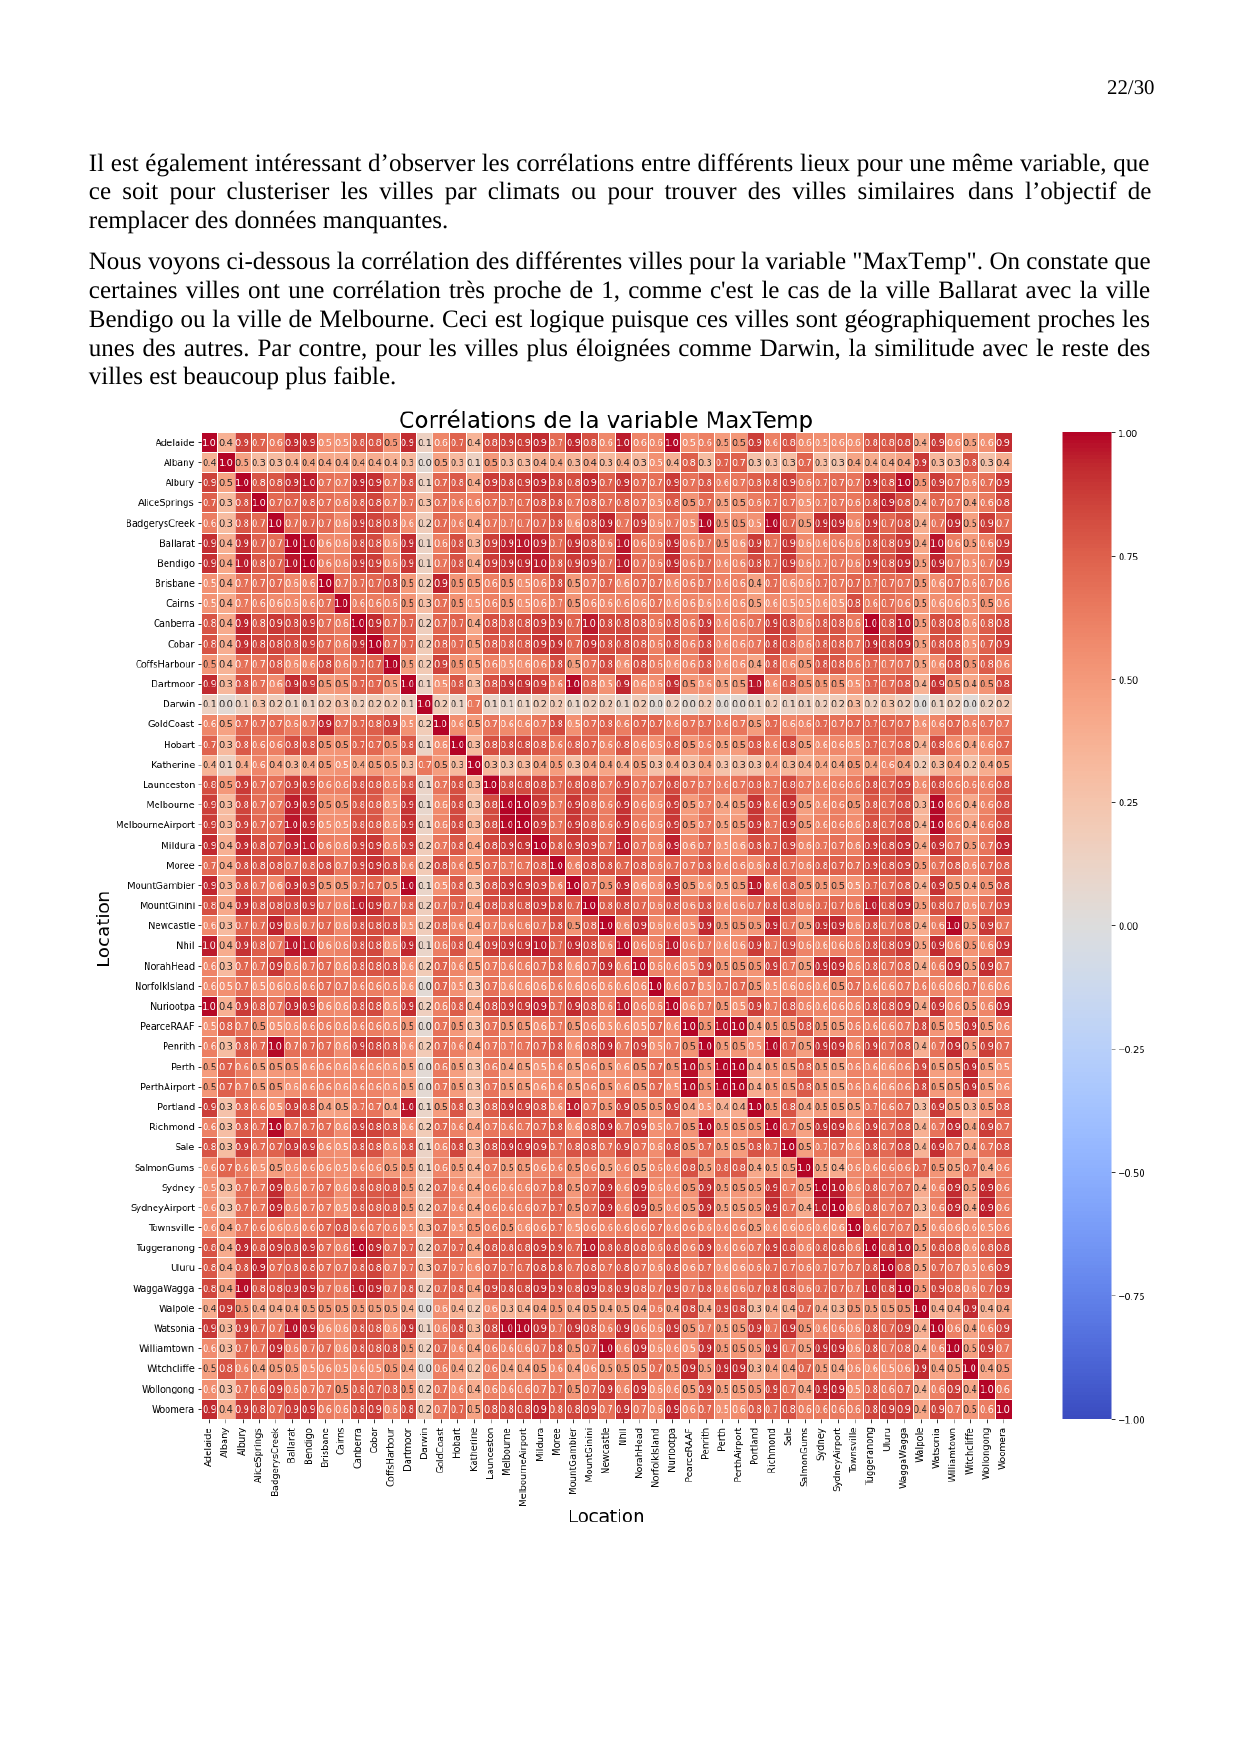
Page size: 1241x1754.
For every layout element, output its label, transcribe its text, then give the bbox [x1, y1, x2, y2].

text Il est également intéressant d’observer les corrélations entre différents lieux pour une même variable, que ce soit pour clusteriser les villes par climats ou pour trouver des villes similaires dans l’objectif de remplacer des données manquantes. [89, 148, 1152, 234]
text Nous voyons ci-dessous la corrélation des différentes villes pour la variable "MaxTemp". On constate que certaines villes ont une corrélation très proche de 1, comme c'est le cas de la ville Ballarat avec la ville Bendigo ou la ville de Melbourne. Ceci est logique puisque ces villes sont géographiquement proches les unes des autres. Par contre, pour les villes plus éloignées comme Darwin, la similitude avec le reste des villes est beaucoup plus faible. [89, 246, 1152, 390]
picture [88, 402, 1151, 1531]
